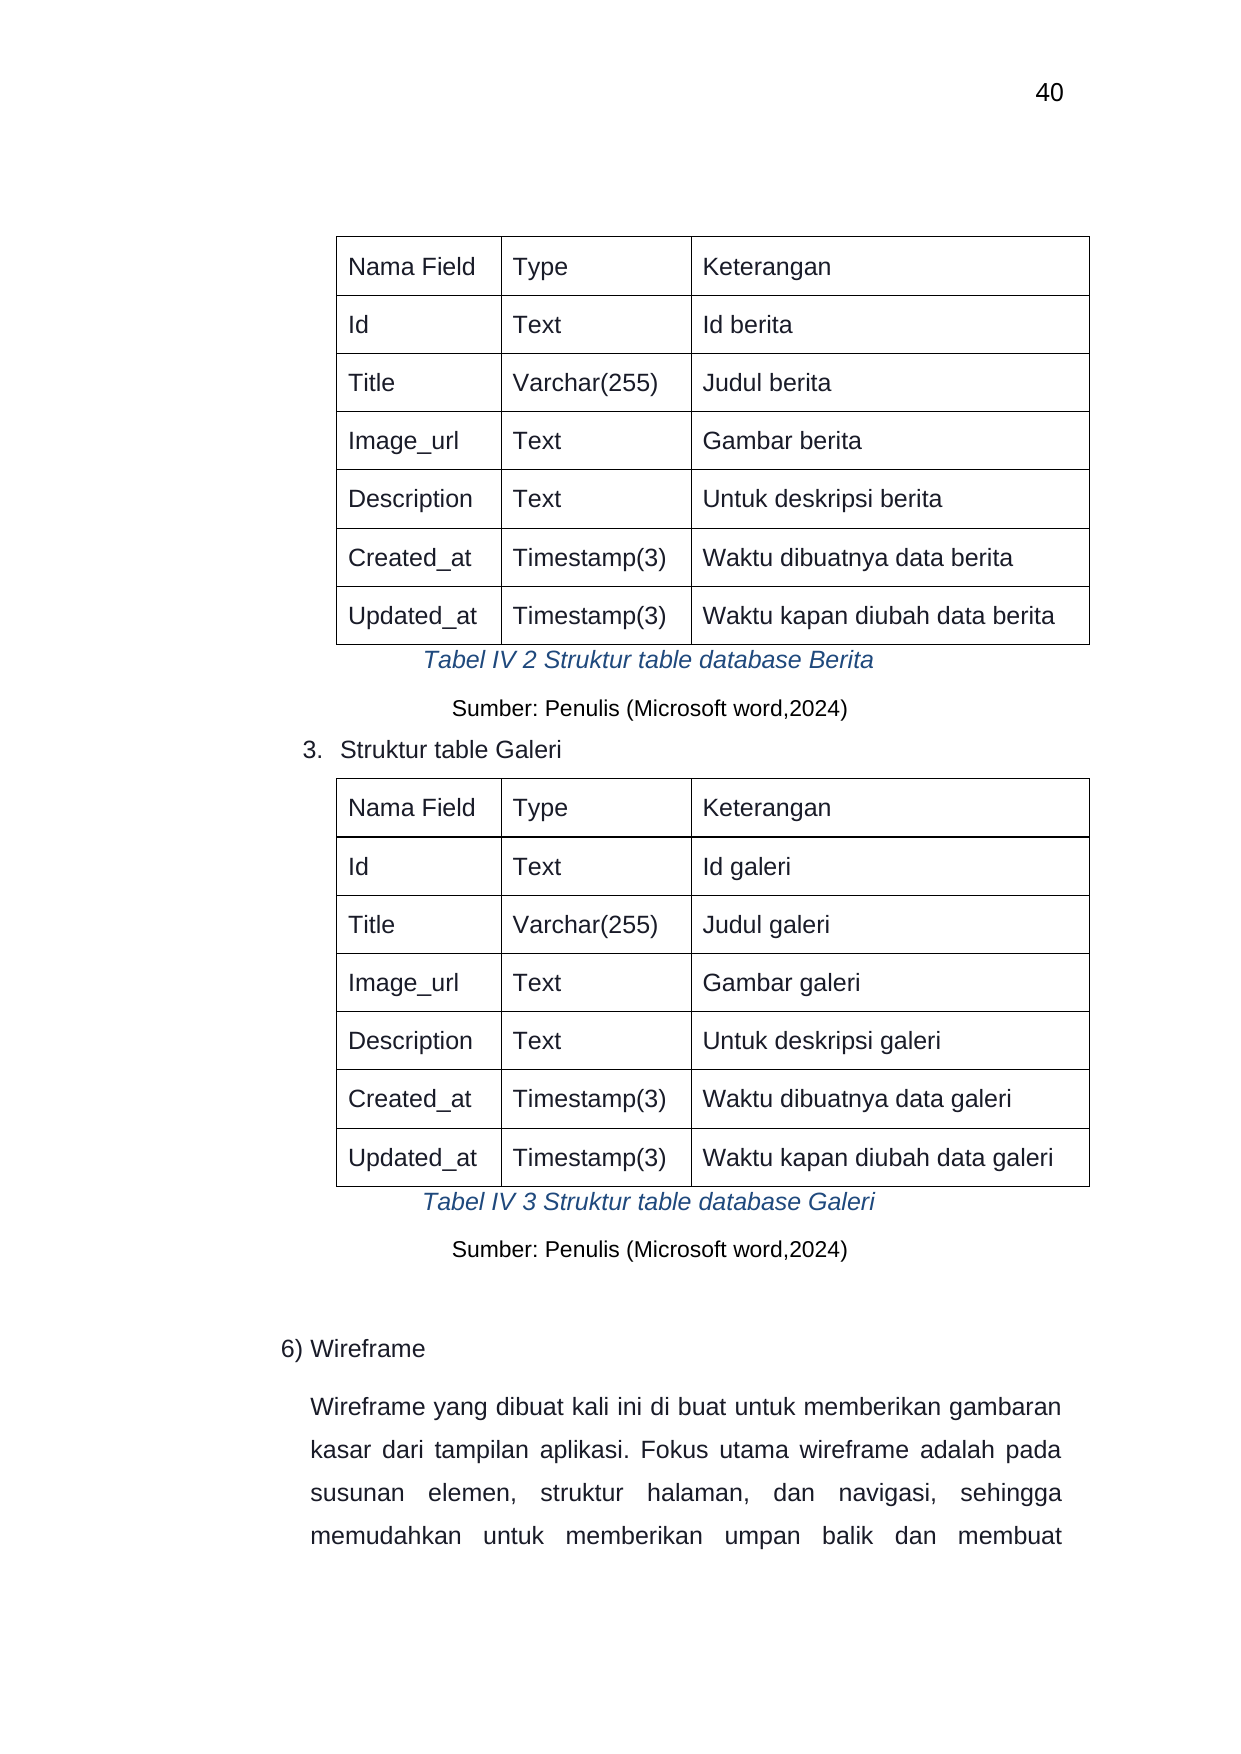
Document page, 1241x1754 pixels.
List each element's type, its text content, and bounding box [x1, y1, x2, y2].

table_cell Timestamp(3) [502, 587, 691, 644]
table_cell Untuk deskripsi galeri [692, 1012, 1089, 1069]
text Tabel IV 2 Struktur table database Berita [236, 645, 1063, 674]
list Struktur table Galeri [302, 735, 1050, 764]
table_cell Varchar(255) [502, 354, 691, 411]
table_cell Waktu dibuatnya data galeri [692, 1070, 1089, 1127]
table_cell Text [502, 470, 691, 527]
text Tabel IV 3 Struktur table database Galeri [236, 1187, 1063, 1216]
table_header Keterangan [692, 779, 1089, 836]
table_cell Id [337, 296, 501, 353]
table_header Keterangan [692, 237, 1089, 294]
table_cell Waktu kapan diubah data berita [692, 587, 1089, 644]
table_cell Timestamp(3) [502, 1129, 691, 1186]
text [310, 1391, 1063, 1549]
table_cell Created_at [337, 529, 501, 586]
table_cell Judul berita [692, 354, 1089, 411]
table_cell Text [502, 838, 691, 894]
table_cell Text [502, 954, 691, 1011]
table_cell Timestamp(3) [502, 529, 691, 586]
table_cell Updated_at [337, 1129, 501, 1186]
table_cell Text [502, 296, 691, 353]
table_cell Title [337, 354, 501, 411]
table_cell Id galeri [692, 838, 1089, 894]
table_cell Waktu dibuatnya data berita [692, 529, 1089, 586]
table_header Nama Field [337, 237, 501, 294]
table_cell Gambar berita [692, 412, 1089, 469]
table_cell Description [337, 470, 501, 527]
table_cell Id [337, 838, 501, 894]
table_cell Waktu kapan diubah data galeri [692, 1129, 1089, 1186]
table_cell Image_url [337, 954, 501, 1011]
table_cell Text [502, 1012, 691, 1069]
table_cell Description [337, 1012, 501, 1069]
text Sumber: Penulis (Microsoft word,2024) [236, 1236, 1063, 1263]
table_cell Title [337, 896, 501, 953]
table_cell Updated_at [337, 587, 501, 644]
table_cell Varchar(255) [502, 896, 691, 953]
table_header Nama Field [337, 779, 501, 836]
table_cell Timestamp(3) [502, 1070, 691, 1127]
table_cell Created_at [337, 1070, 501, 1127]
table_header Type [502, 237, 691, 294]
text Sumber: Penulis (Microsoft word,2024) [236, 694, 1063, 721]
table_cell Untuk deskripsi berita [692, 470, 1089, 527]
list Wireframe [281, 1334, 1050, 1363]
table_cell Image_url [337, 412, 501, 469]
table_cell Gambar galeri [692, 954, 1089, 1011]
table_cell Judul galeri [692, 896, 1089, 953]
table_cell Id berita [692, 296, 1089, 353]
table_header Type [502, 779, 691, 836]
table_cell Text [502, 412, 691, 469]
